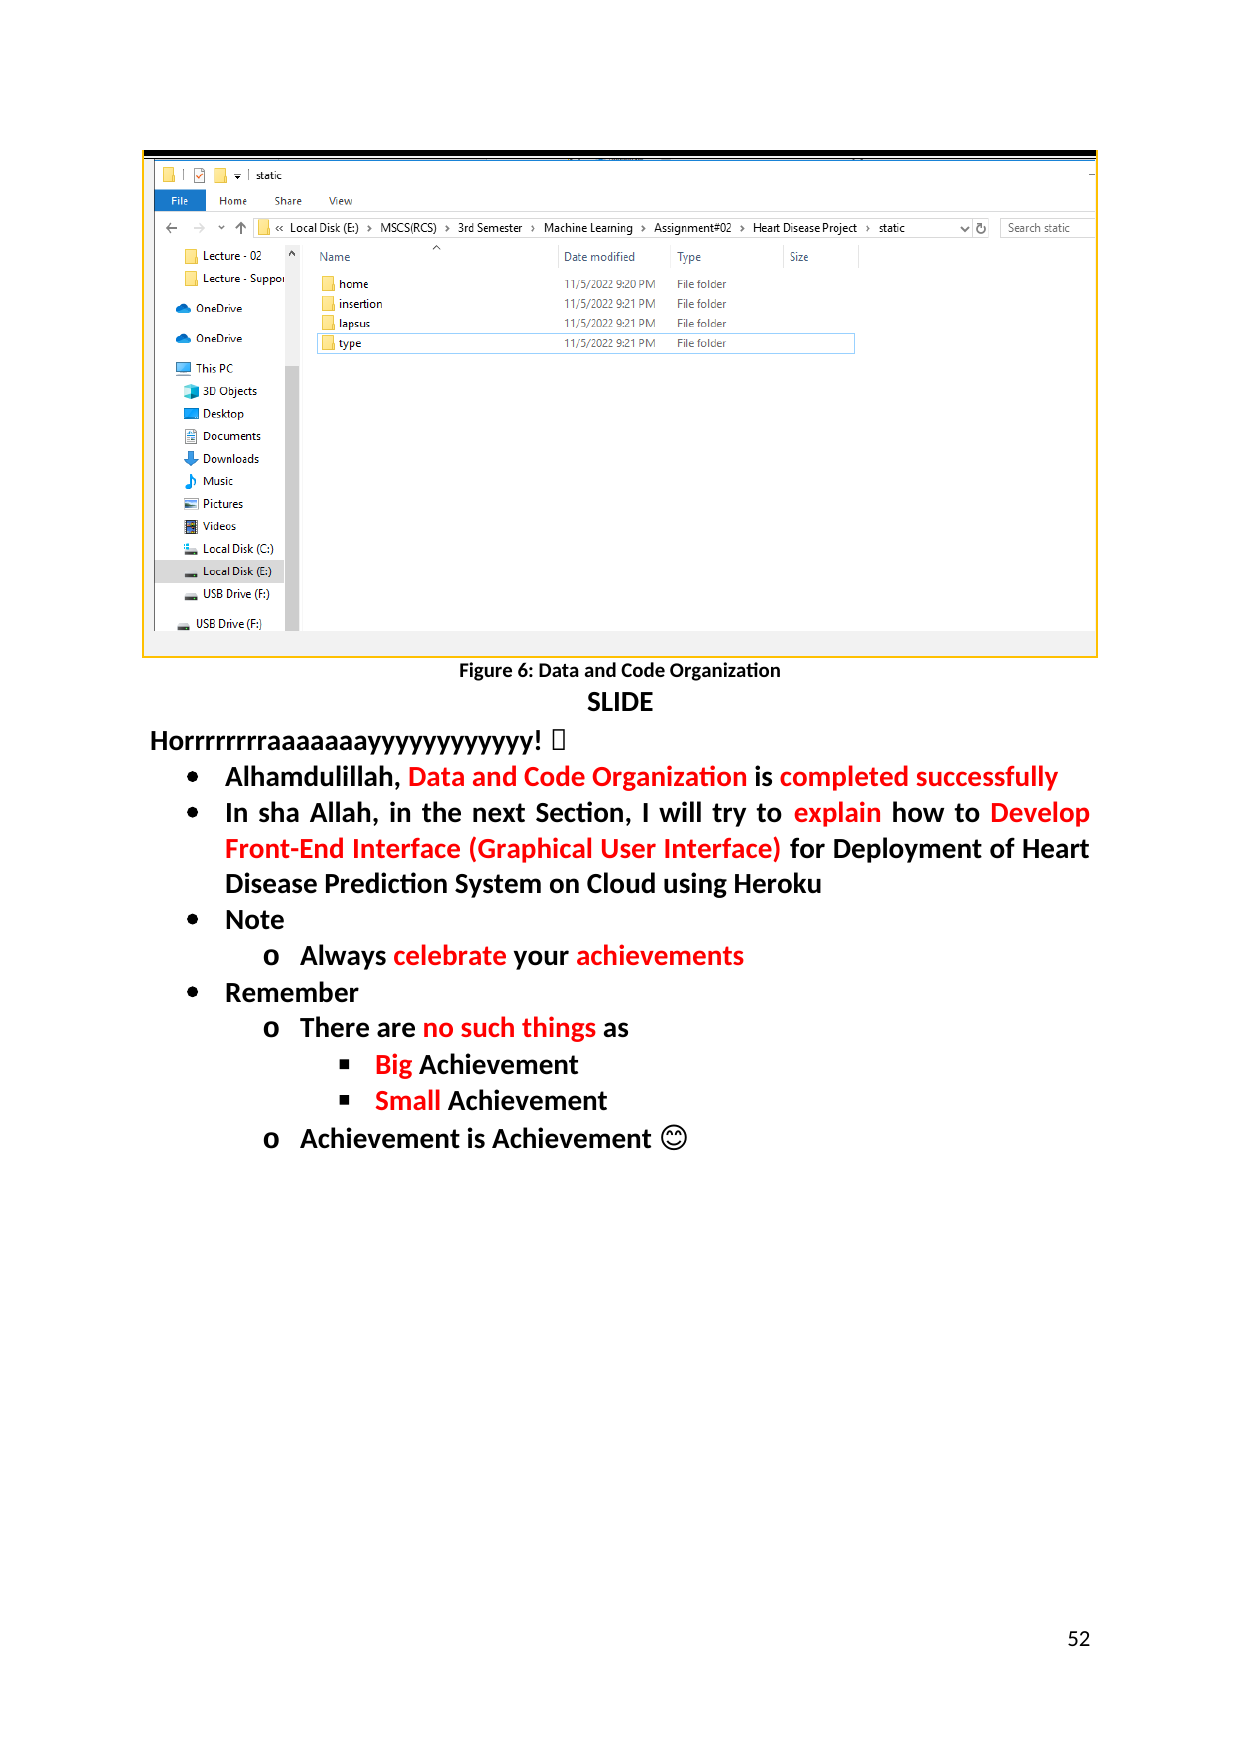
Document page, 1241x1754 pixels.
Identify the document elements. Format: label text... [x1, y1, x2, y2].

text SLIDE [150, 683, 1090, 719]
list Alhamdulillah, Data and Code Organization is completed successfully [187, 758, 1090, 794]
list Small Achievement [337, 1082, 1090, 1118]
table_cell [144, 159, 1096, 656]
text Figure 6: Data and Code Organization [150, 658, 1090, 683]
list Big Achievement [337, 1046, 1090, 1082]
picture [154, 159, 1095, 631]
list There are no such things as [262, 1009, 1090, 1046]
list Remember [187, 974, 1090, 1009]
list In sha Allah, in the next Section, I will try to explain how to Develop Front-End Interface (Graphical User Interface) for Deployment of Heart Disease Prediction System on Cloud using Heroku [187, 794, 1090, 901]
list Always celebrate your achievements [262, 937, 1090, 974]
list Note [187, 901, 1090, 937]
list Achievement is Achievement 😊 [262, 1118, 1090, 1157]
text Horrrrrrrraaaaaaayyyyyyyyyyyy! 🚩 [150, 719, 1090, 758]
